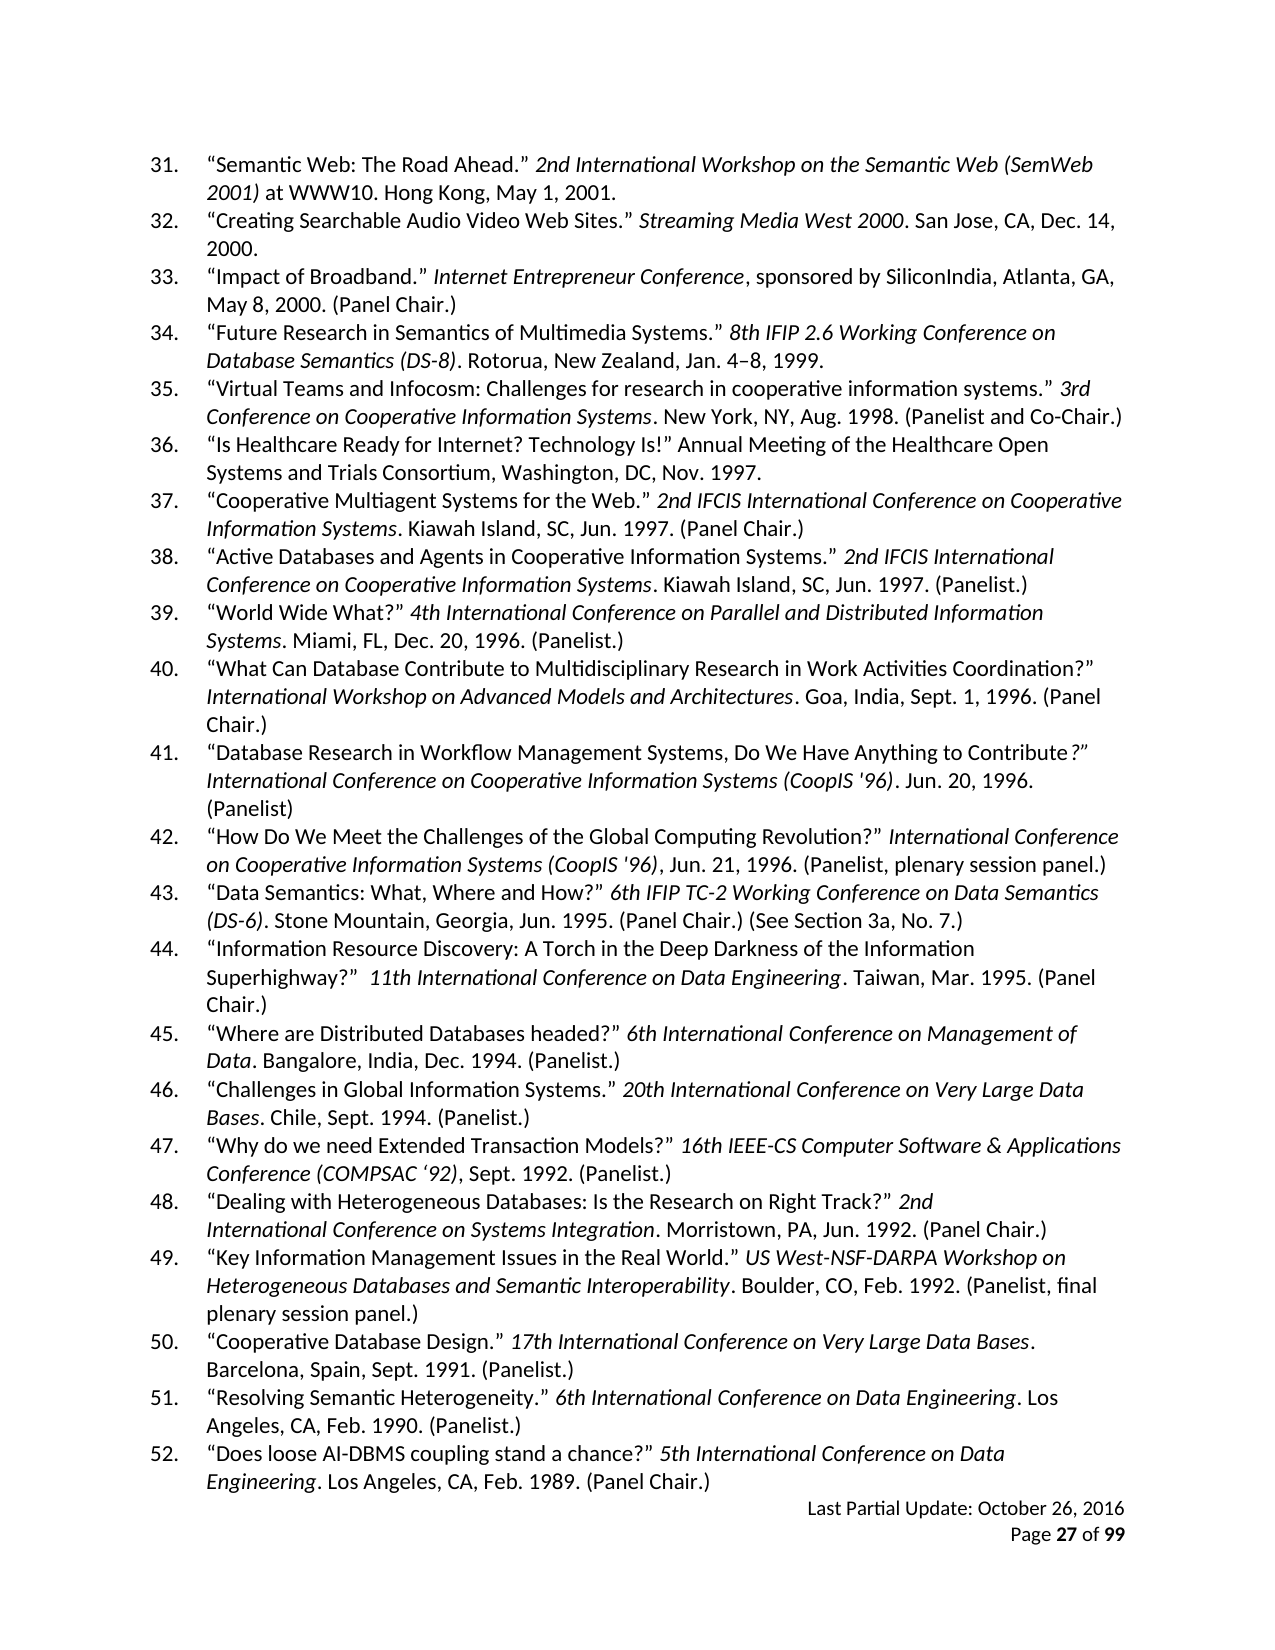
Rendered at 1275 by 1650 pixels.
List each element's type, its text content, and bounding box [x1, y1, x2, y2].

list “Database Research in Workflow Management Systems, Do We Have Anything to Contribute?” International Conference on Cooperative Information Systems (CoopIS '96). Jun. 20, 1996. (Panelist) [150, 738, 1125, 822]
list “How Do We Meet the Challenges of the Global Computing Revolution?” International Conference on Cooperative Information Systems (CoopIS '96), Jun. 21, 1996. (Panelist, plenary session panel.) [150, 822, 1125, 878]
list “Data Semantics: What, Where and How?” 6th IFIP TC-2 Working Conference on Data Semantics (DS-6). Stone Mountain, Georgia, Jun. 1995. (Panel Chair.) (See Section 3a, No. 7.) [150, 878, 1125, 934]
list “Where are Distributed Databases headed?” 6th International Conference on Management of Data. Bangalore, India, Dec. 1994. (Panelist.) [150, 1019, 1125, 1075]
list “Resolving Semantic Heterogeneity.” 6th International Conference on Data Engineering. Los Angeles, CA, Feb. 1990. (Panelist.) [150, 1383, 1125, 1439]
list “Creating Searchable Audio Video Web Sites.” Streaming Media West 2000. San Jose, CA, Dec. 14, 2000. [150, 206, 1125, 262]
list “Active Databases and Agents in Cooperative Information Systems.” 2nd IFCIS International Conference on Cooperative Information Systems. Kiawah Island, SC, Jun. 1997. (Panelist.) [150, 542, 1125, 598]
list “Does loose AI-DBMS coupling stand a chance?” 5th International Conference on Data Engineering. Los Angeles, CA, Feb. 1989. (Panel Chair.) [150, 1439, 1125, 1495]
list “Dealing with Heterogeneous Databases: Is the Research on Right Track?” 2nd International Conference on Systems Integration. Morristown, PA, Jun. 1992. (Panel Chair.) [150, 1187, 1125, 1243]
list “Future Research in Semantics of Multimedia Systems.” 8th IFIP 2.6 Working Conference on Database Semantics (DS-8). Rotorua, New Zealand, Jan. 4–8, 1999. [150, 318, 1125, 374]
list “Key Information Management Issues in the Real World.” US West-NSF-DARPA Workshop on Heterogeneous Databases and Semantic Interoperability. Boulder, CO, Feb. 1992. (Panelist, final plenary session panel.) [150, 1243, 1125, 1327]
list “Cooperative Multiagent Systems for the Web.” 2nd IFCIS International Conference on Cooperative Information Systems. Kiawah Island, SC, Jun. 1997. (Panel Chair.) [150, 486, 1125, 542]
list “Impact of Broadband.” Internet Entrepreneur Conference, sponsored by SiliconIndia, Atlanta, GA, May 8, 2000. (Panel Chair.) [150, 262, 1125, 318]
list “Information Resource Discovery: A Torch in the Deep Darkness of the Information Superhighway?” 11th International Conference on Data Engineering. Taiwan, Mar. 1995. (Panel Chair.) [150, 934, 1125, 1019]
list “Semantic Web: The Road Ahead.” 2nd International Workshop on the Semantic Web (SemWeb 2001) at WWW10. Hong Kong, May 1, 2001. [150, 150, 1125, 206]
list “Why do we need Extended Transaction Models?” 16th IEEE-CS Computer Software & Applications Conference (COMPSAC ‘92), Sept. 1992. (Panelist.) [150, 1131, 1125, 1187]
list “Challenges in Global Information Systems.” 20th International Conference on Very Large Data Bases. Chile, Sept. 1994. (Panelist.) [150, 1075, 1125, 1131]
list “Virtual Teams and Infocosm: Challenges for research in cooperative information systems.” 3rd Conference on Cooperative Information Systems. New York, NY, Aug. 1998. (Panelist and Co-Chair.) [150, 374, 1125, 430]
list “World Wide What?” 4th International Conference on Parallel and Distributed Information Systems. Miami, FL, Dec. 20, 1996. (Panelist.) [150, 598, 1125, 654]
list “Cooperative Database Design.” 17th International Conference on Very Large Data Bases. Barcelona, Spain, Sept. 1991. (Panelist.) [150, 1327, 1125, 1383]
list “Is Healthcare Ready for Internet? Technology Is!” Annual Meeting of the Healthcare Open Systems and Trials Consortium, Washington, DC, Nov. 1997. [150, 430, 1125, 486]
list “What Can Database Contribute to Multidisciplinary Research in Work Activities Coordination?” International Workshop on Advanced Models and Architectures. Goa, India, Sept. 1, 1996. (Panel Chair.) [150, 654, 1125, 738]
